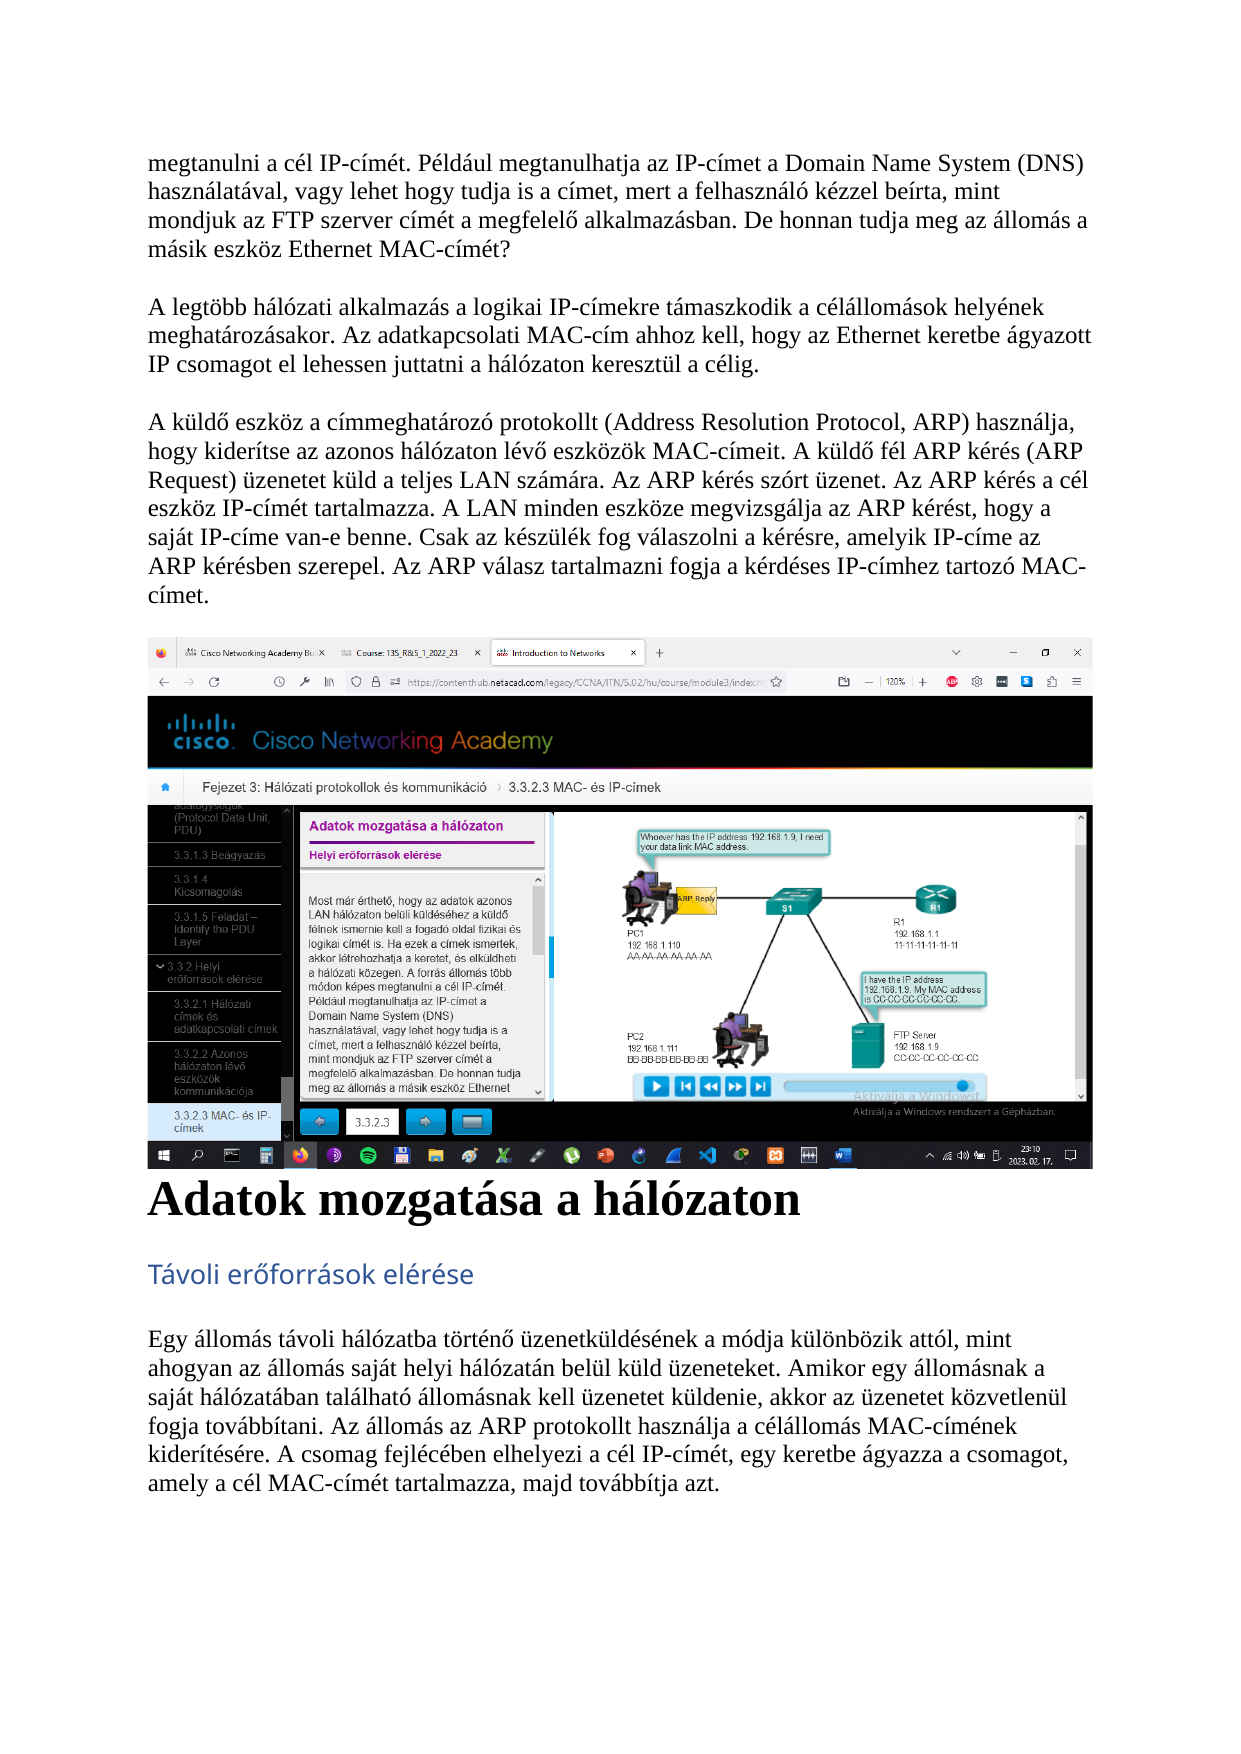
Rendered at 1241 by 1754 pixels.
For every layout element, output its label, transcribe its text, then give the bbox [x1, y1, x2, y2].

subtitle Adatok mozgatása a hálózaton [148, 1169, 1093, 1226]
text Egy állomás távoli hálózatba történő üzenetküldésének a módja különbözik attól, mint ahogyan az állomás saját helyi hálózatán belül küld üzeneteket. Amikor egy állomásnak a saját hálózatában található állomásnak kell üzenetet küldenie, akkor az üzenetet közvetlenül fogja továbbítani. Az állomás az ARP protokollt használja a célállomás MAC-címének kiderítésére. A csomag fejlécében elhelyezi a cél IP-címét, egy keretbe ágyazza a csomagot, amely a cél MAC-címét tartalmazza, majd továbbítja azt. [148, 1324, 1093, 1497]
text A küldő eszköz a címmeghatározó protokollt (Address Resolution Protocol, ARP) használja, hogy kiderítse az azonos hálózaton lévő eszközök MAC-címeit. A küldő fél ARP kérés (ARP Request) üzenetet küld a teljes LAN számára. Az ARP kérés szórt üzenet. Az ARP kérés a cél eszköz IP-címét tartalmazza. A LAN minden eszköze megvizsgálja az ARP kérést, hogy a saját IP-címe van-e benne. Csak az készülék fog válaszolni a kérésre, amelyik IP-címe az ARP kérésben szerepel. Az ARP válasz tartalmazni fogja a kérdéses IP-címhez tartozó MAC-címet. [148, 407, 1093, 608]
subtitle Távoli erőforrások elérése [148, 1256, 1093, 1292]
picture [147, 637, 1093, 1169]
text A legtöbb hálózati alkalmazás a logikai IP-címekre támaszkodik a célállomások helyének meghatározásakor. Az adatkapcsolati MAC-cím ahhoz kell, hogy az Ethernet keretbe ágyazott IP csomagot el lehessen juttatni a hálózaton keresztül a célig. [148, 292, 1093, 378]
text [148, 148, 1093, 263]
